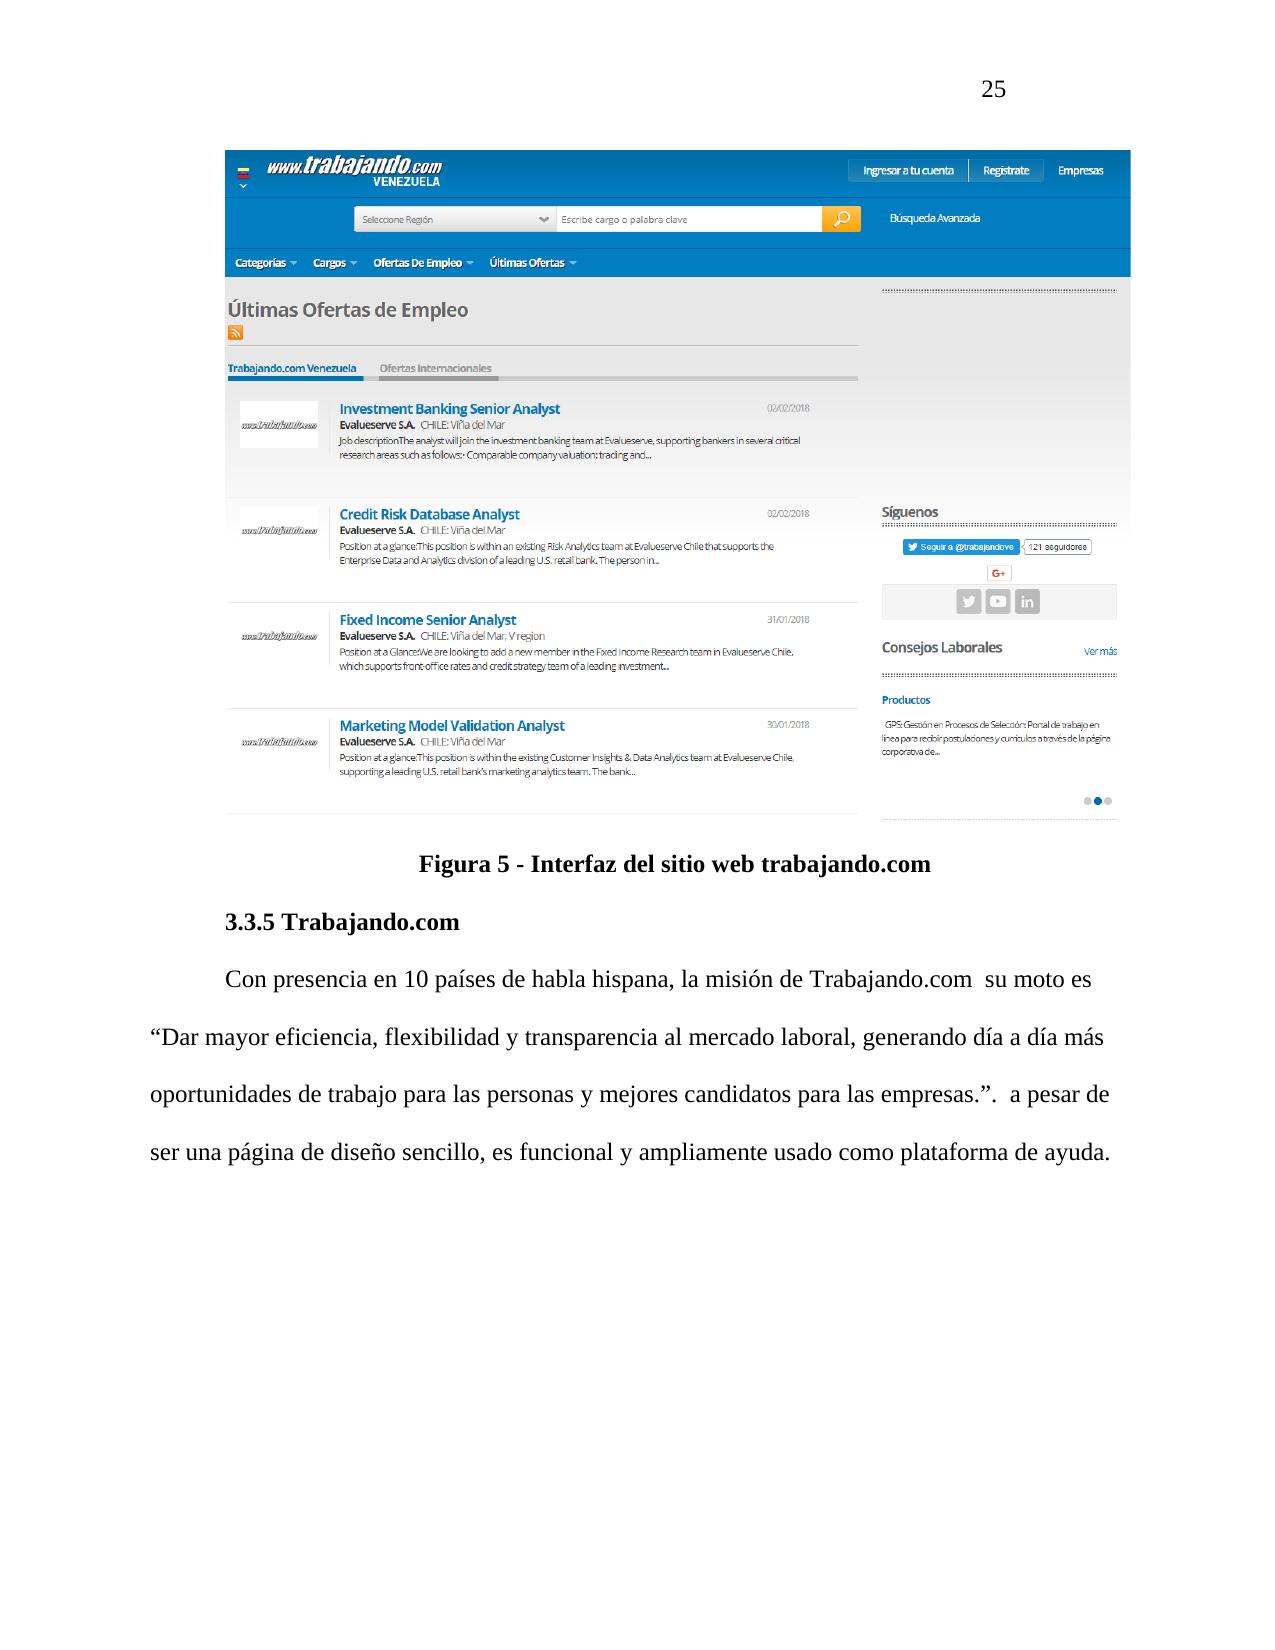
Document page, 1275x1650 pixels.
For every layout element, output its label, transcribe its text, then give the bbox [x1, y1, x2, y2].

picture [375, 160, 1131, 187]
picture [1059, 167, 1103, 176]
picture [355, 207, 860, 231]
picture [225, 278, 1131, 821]
picture [534, 259, 565, 266]
picture [319, 261, 346, 269]
picture [413, 163, 442, 175]
picture [496, 259, 505, 266]
picture [238, 168, 249, 178]
text Con presencia en 10 países de habla hispana, la misión de Trabajando.com su moto es “Dar mayor eficiencia, flexibilidad y transparencia al mercado laboral, generando día a día más oportunidades de trabajo para las personas y mejores candidatos para las empresas.”. a pesar de ser una página de diseño sencillo, es funcional y ampliamente usado como plataforma de ayuda. [150, 964, 1125, 1166]
picture [253, 259, 285, 269]
picture [374, 259, 409, 267]
picture [241, 261, 250, 266]
picture [432, 260, 462, 269]
picture [241, 183, 373, 187]
picture [508, 261, 527, 266]
subtitle 3.3.5 Trabajando.com [150, 907, 1125, 936]
picture [268, 156, 411, 175]
subtitle Figura 5 - Interfaz del sitio web trabajando.com [150, 849, 1125, 878]
